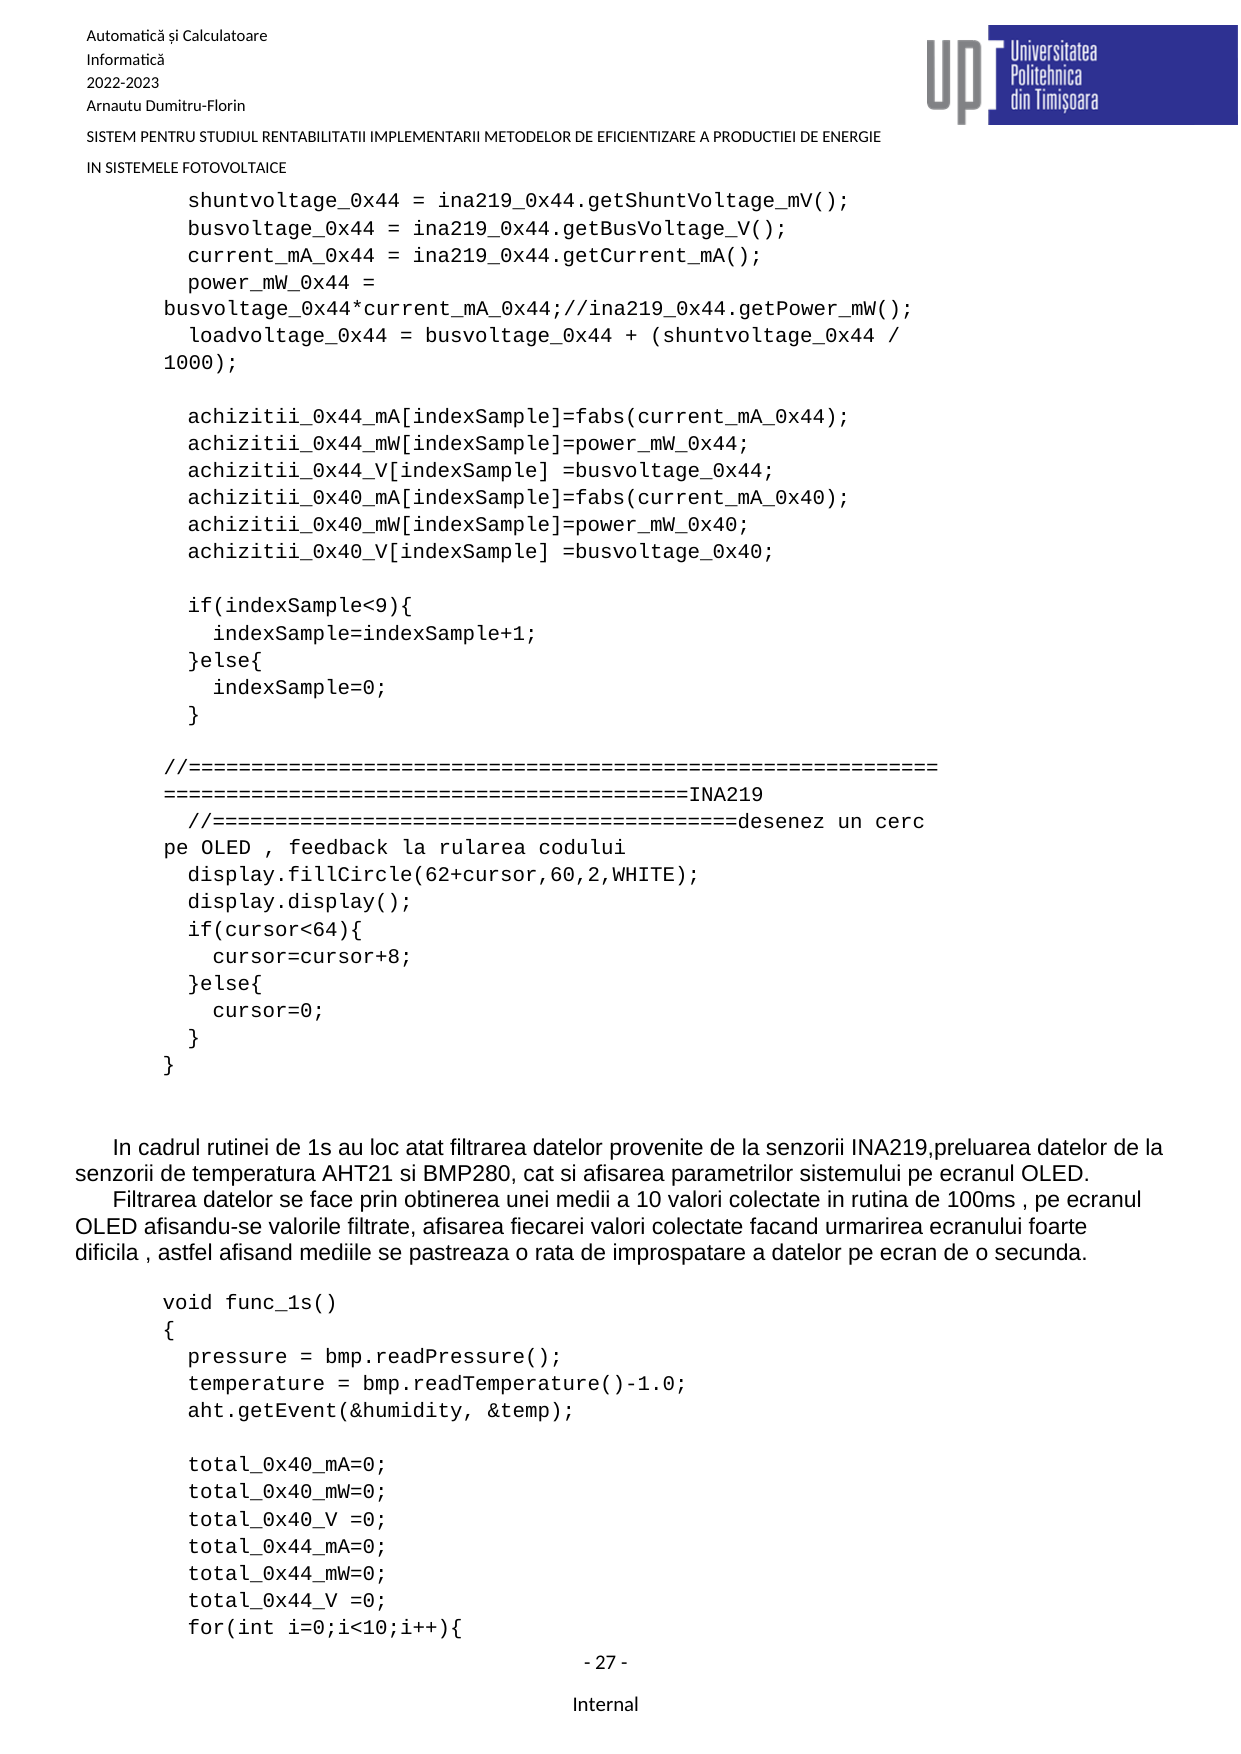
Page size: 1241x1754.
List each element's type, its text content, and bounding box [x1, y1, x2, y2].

text achizitii_0x40_mW[indexSample]=power_mW_0x40; [162, 514, 943, 538]
text achizitii_0x44_mW[indexSample]=power_mW_0x44; [162, 433, 943, 457]
text { [162, 1319, 943, 1343]
text loadvoltage_0x44 = busvoltage_0x44 + (shuntvoltage_0x44 / 1000); [162, 325, 943, 375]
text display.fillCircle(62+cursor,60,2,WHITE); [162, 864, 943, 888]
text achizitii_0x40_mA[indexSample]=fabs(current_mA_0x40); [162, 487, 943, 511]
text temperature = bmp.readTemperature()-1.0; [162, 1373, 943, 1397]
picture [927, 25, 1238, 125]
text //======================================================================================================INA219 [162, 731, 943, 807]
text //==========================================desenez un cerc pe OLED , feedback la rularea codului [162, 811, 943, 861]
text current_mA_0x44 = ina219_0x44.getCurrent_mA(); [162, 244, 943, 268]
text } [162, 1027, 943, 1051]
text achizitii_0x44_mA[indexSample]=fabs(current_mA_0x44); [162, 406, 943, 429]
text total_0x44_V =0; [162, 1590, 943, 1613]
text display.display(); [162, 891, 943, 915]
text }else{ [162, 649, 943, 673]
text total_0x44_mW=0; [162, 1563, 943, 1586]
text void func_1s() [162, 1292, 943, 1316]
text achizitii_0x40_V[indexSample] =busvoltage_0x40; [162, 541, 943, 565]
text total_0x40_V =0; [162, 1508, 943, 1532]
text }else{ [162, 973, 943, 996]
text if(cursor<64){ [162, 918, 943, 942]
text } [162, 704, 943, 727]
text aht.getEvent(&humidity, &temp); [162, 1400, 943, 1424]
text for(int i=0;i<10;i++){ [162, 1617, 943, 1641]
text achizitii_0x44_V[indexSample] =busvoltage_0x44; [162, 460, 943, 484]
text if(indexSample<9){ [162, 595, 943, 619]
text indexSample=0; [162, 677, 943, 700]
text busvoltage_0x44 = ina219_0x44.getBusVoltage_V(); [162, 217, 943, 241]
text In cadrul rutinei de 1s au loc atat filtrarea datelor provenite de la senzorii INA219,preluarea datelor de la senzorii de temperatura AHT21 si BMP280, cat si afisarea parametrilor sistemului pe ecranul OLED. [75, 1134, 1165, 1186]
text cursor=cursor+8; [162, 946, 943, 969]
text indexSample=indexSample+1; [162, 622, 943, 646]
text Filtrarea datelor se face prin obtinerea unei medii a 10 valori colectate in rutina de 100ms , pe ecranul OLED afisandu-se valorile filtrate, afisarea fiecarei valori colectate facand urmarirea ecranului foarte dificila , astfel afisand mediile se pastreaza o rata de improspatare a datelor pe ecran de o secunda. [75, 1186, 1165, 1266]
text pressure = bmp.readPressure(); [162, 1346, 943, 1370]
text cursor=0; [162, 1000, 943, 1023]
text power_mW_0x44 = busvoltage_0x44*current_mA_0x44;//ina219_0x44.getPower_mW(); [162, 272, 943, 322]
text total_0x44_mA=0; [162, 1536, 943, 1559]
text shuntvoltage_0x44 = ina219_0x44.getShuntVoltage_mV(); [162, 190, 943, 214]
text total_0x40_mA=0; [162, 1454, 943, 1478]
text } [162, 1054, 943, 1078]
text total_0x40_mW=0; [162, 1481, 943, 1505]
